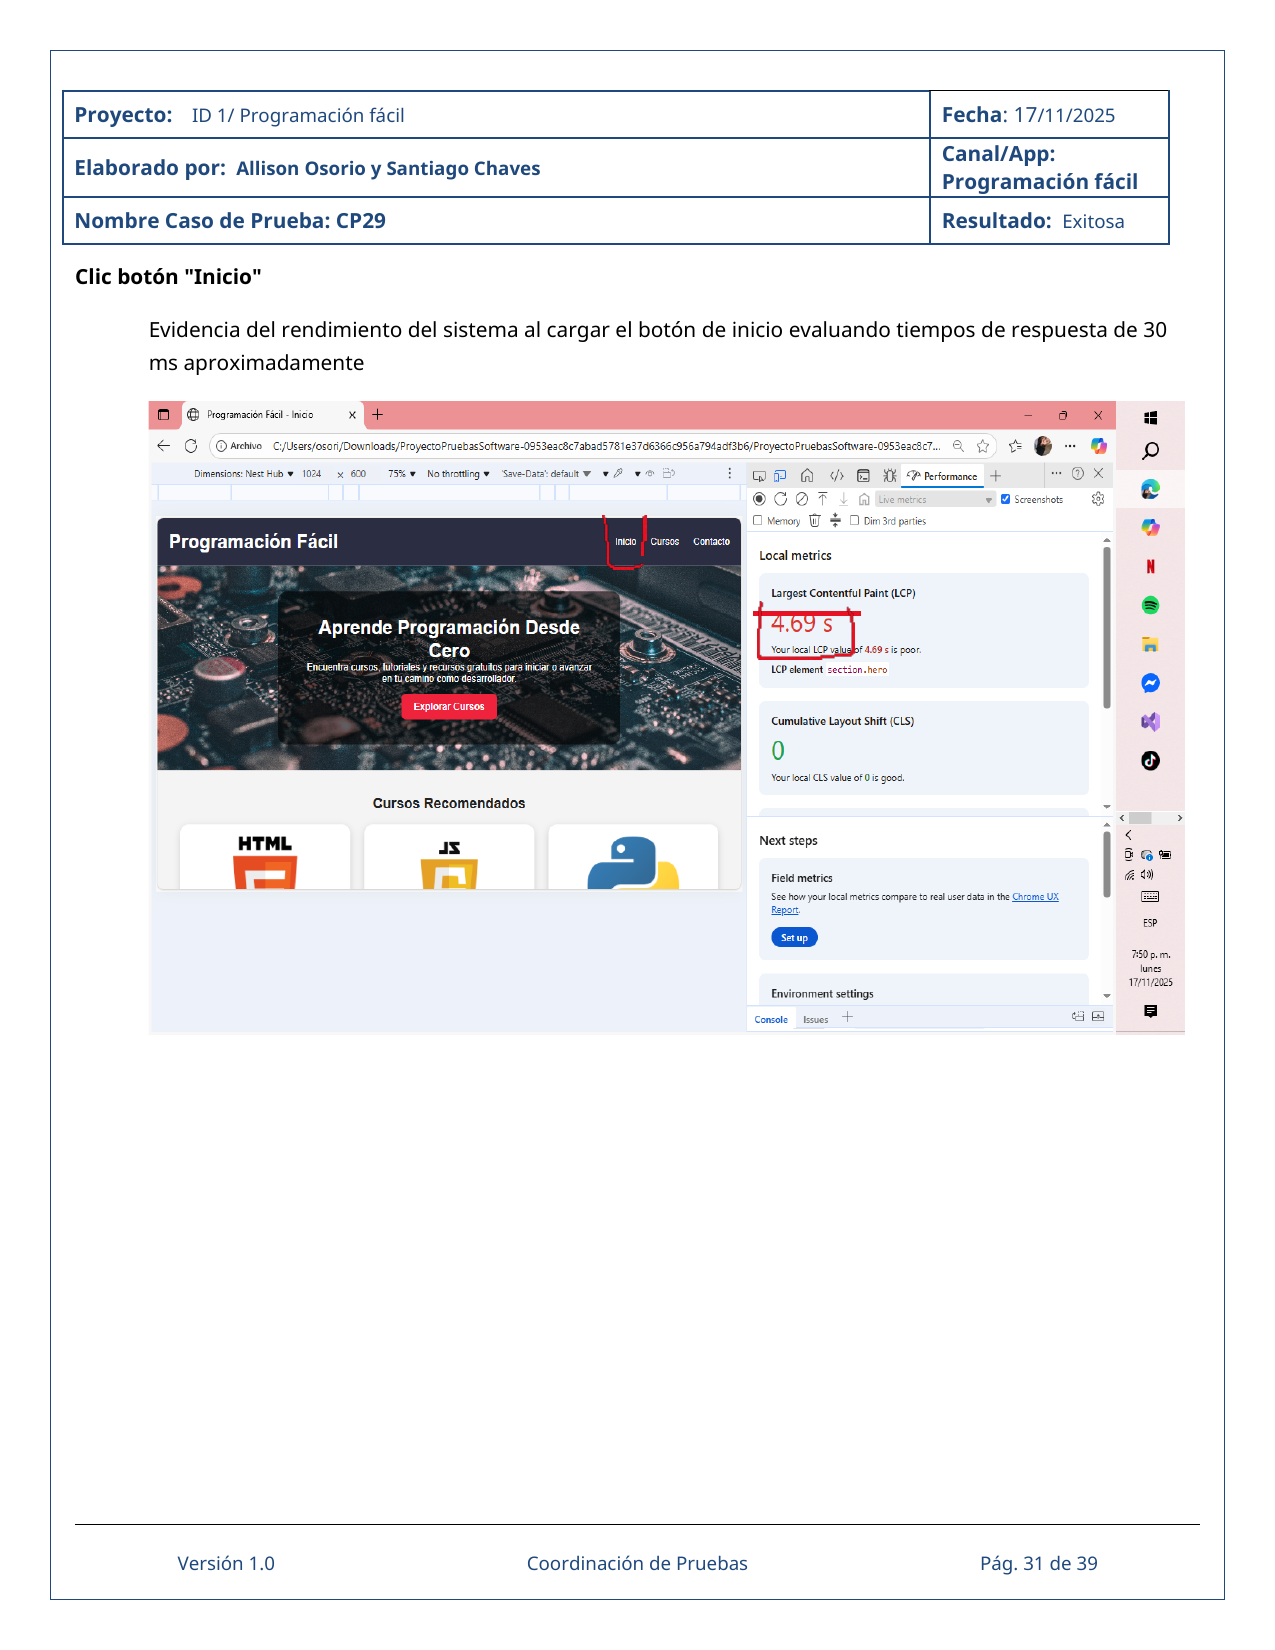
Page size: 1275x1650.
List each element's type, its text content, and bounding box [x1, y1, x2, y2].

table_cell Canal/App: Programación fácil [931, 139, 1168, 196]
table_header Fecha: 17/11/2025 [931, 91, 1168, 137]
table_cell Nombre Caso de Prueba: CP29 [64, 198, 929, 243]
table_cell Elaborado por: Allison Osorio y Santiago Chaves [64, 139, 929, 196]
table_header Proyecto: ID 1/ Programación fácil [64, 92, 929, 137]
text Evidencia del rendimiento del sistema al cargar el botón de inicio evaluando tiempos de respuesta de 30 ms aproximadamente [148, 316, 1200, 377]
table_cell Resultado: Exitosa [931, 198, 1168, 243]
text Clic botón "Inicio" [75, 151, 1200, 291]
picture [148, 401, 1185, 1035]
